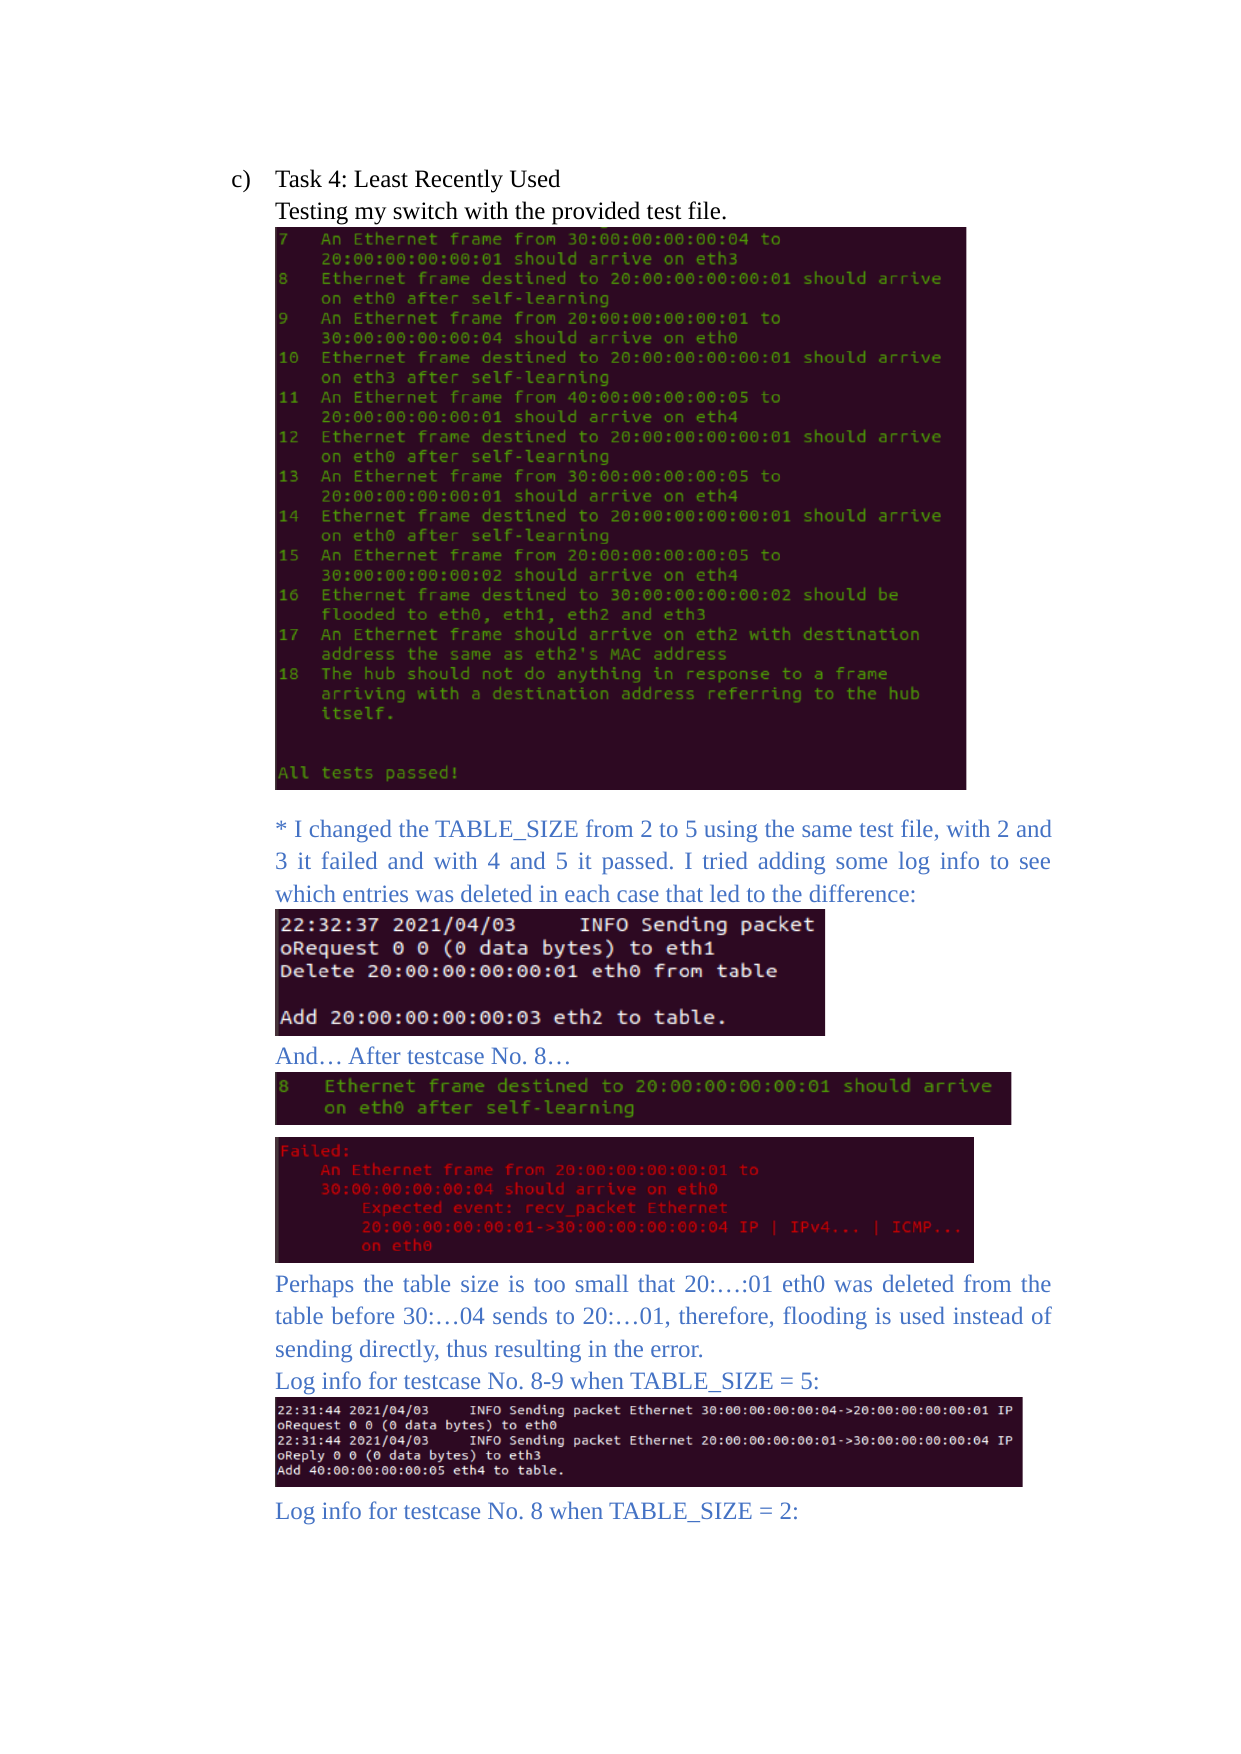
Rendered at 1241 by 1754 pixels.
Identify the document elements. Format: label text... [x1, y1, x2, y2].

list Log info for testcase No. 8-9 when TABLE_SIZE = 5: [275, 1364, 1053, 1397]
picture [275, 1397, 1023, 1487]
picture [275, 227, 967, 790]
list Log info for testcase No. 8 when TABLE_SIZE = 2: [275, 1494, 1053, 1527]
list Task 4: Least Recently Used [231, 162, 1053, 194]
picture [275, 1072, 1012, 1125]
picture [275, 909, 826, 1036]
picture [275, 1137, 974, 1263]
list Perhaps the table size is too small that 20:…:01 eth0 was deleted from the table before 30:…04 sends to 20:…01, therefore, flooding is used instead of sending directly, thus resulting in the error. [275, 1267, 1053, 1364]
list Testing my switch with the provided test file. [275, 194, 1053, 227]
list And… After testcase No. 8… [275, 1039, 1053, 1072]
list * I changed the TABLE_SIZE from 2 to 5 using the same test file, with 2 and 3 it failed and with 4 and 5 it passed. I tried adding some log info to see which entries was deleted in each case that led to the difference: [275, 812, 1053, 909]
